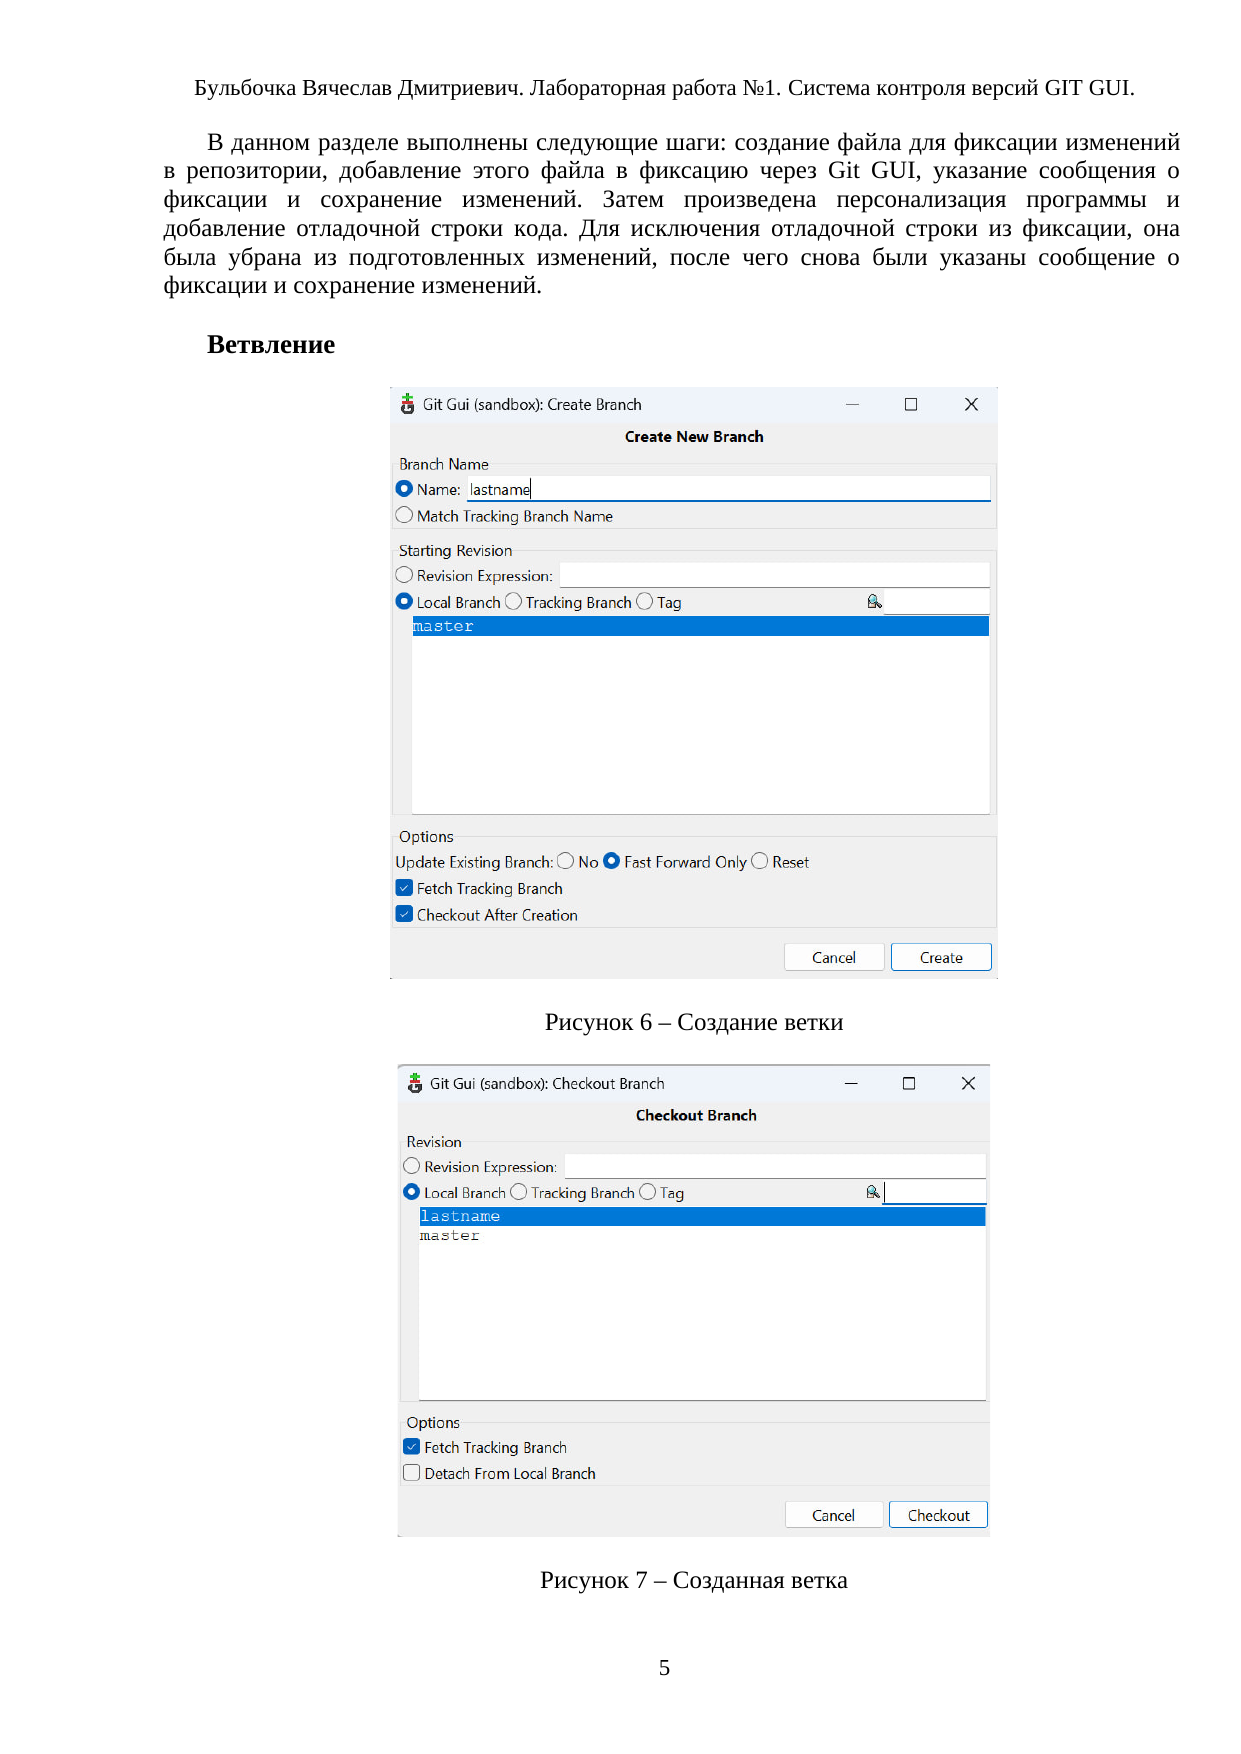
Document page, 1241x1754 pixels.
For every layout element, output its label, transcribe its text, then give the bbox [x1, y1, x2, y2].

picture [390, 387, 998, 979]
text Рисунок 7 – Созданная ветка [163, 1565, 1181, 1594]
text В данном разделе выполнены следующие шаги: создание файла для фиксации изменений в репозитории, добавление этого файла в фиксацию через Git GUI, указание сообщения о фиксации и сохранение изменений. Затем произведена персонализация программы и добавление отладочной строки кода. Для исключения отладочной строки из фиксации, она была убрана из подготовленных изменений, после чего снова были указаны сообщение о фиксации и сохранение изменений. [163, 127, 1181, 299]
text Рисунок 6 – Создание ветки [163, 1007, 1181, 1036]
text Ветвление [163, 328, 1181, 359]
picture [397, 1064, 991, 1537]
